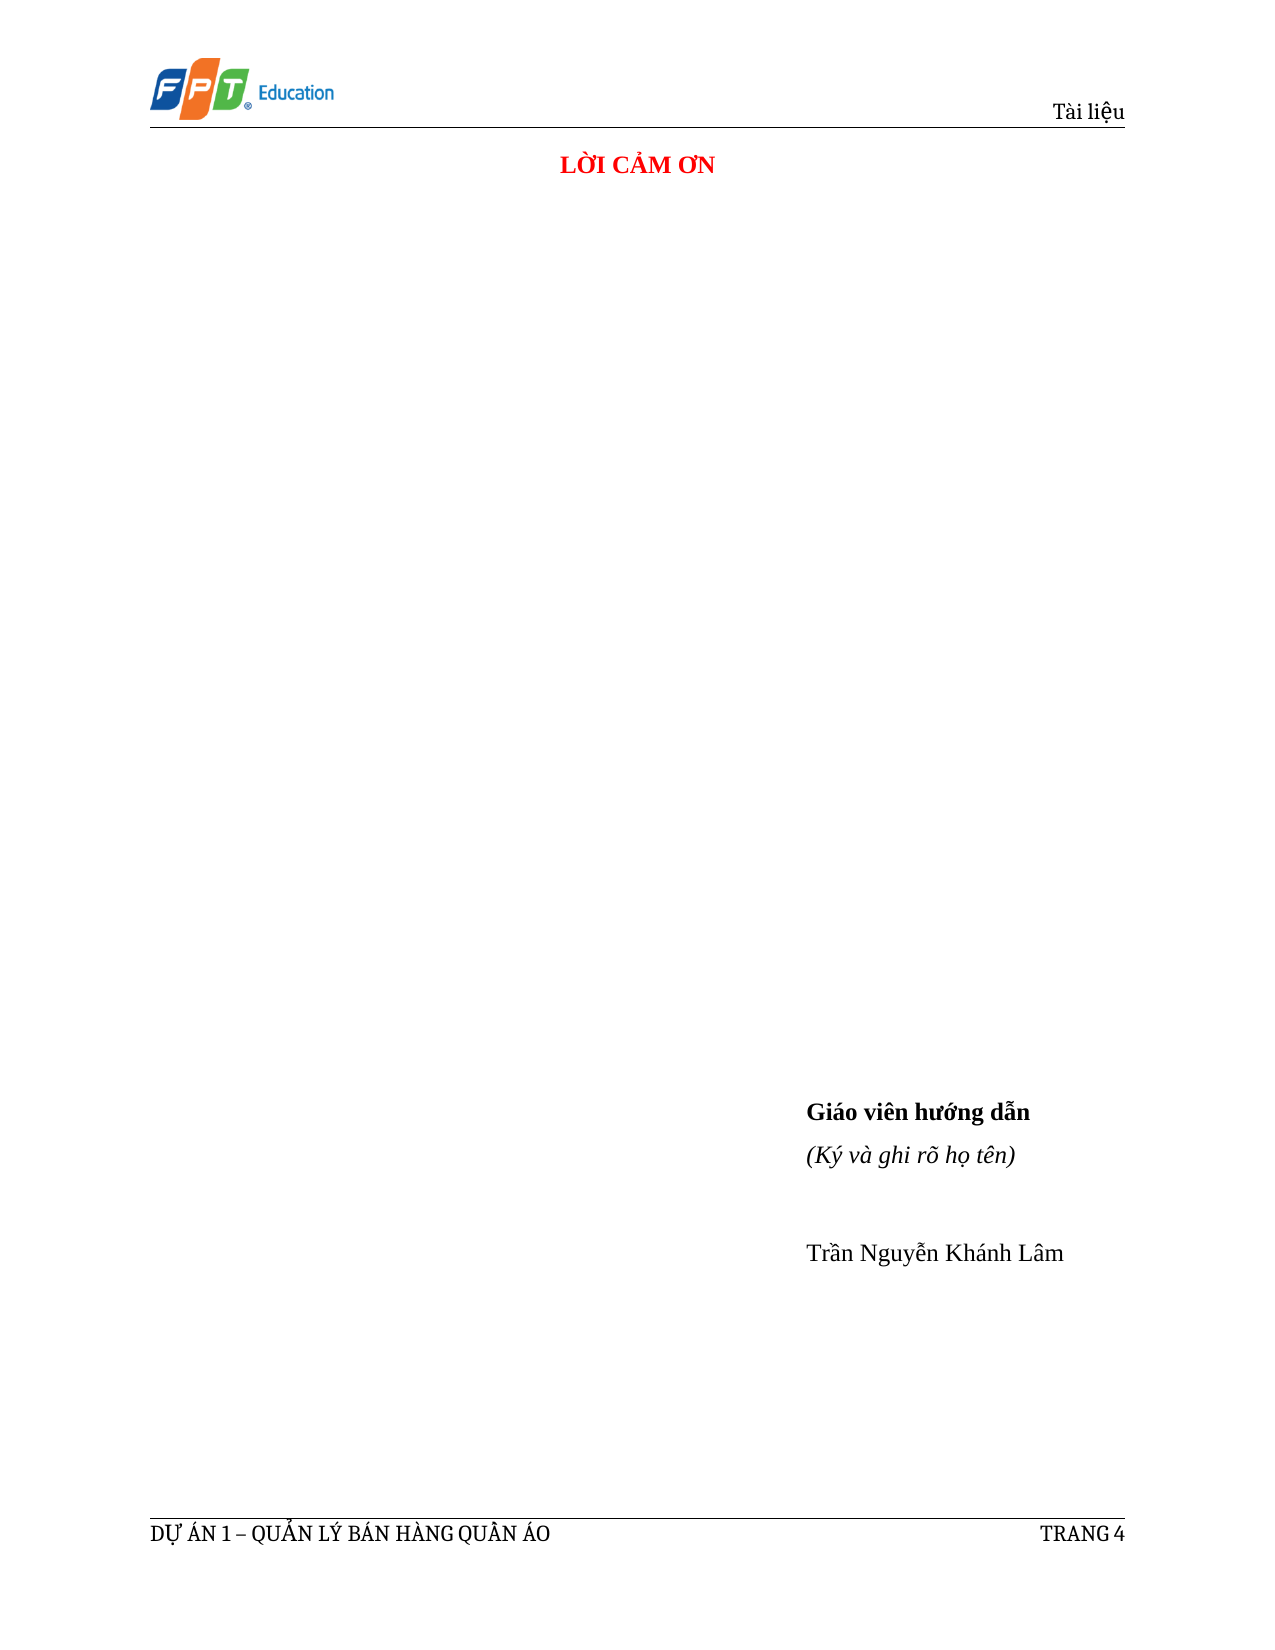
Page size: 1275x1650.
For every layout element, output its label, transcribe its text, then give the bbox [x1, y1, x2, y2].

picture [150, 58, 336, 120]
table_cell Trần Nguyễn Khánh Lâm [805, 1183, 1106, 1334]
text LỜI CẢM ƠN [150, 150, 1125, 179]
table_header Giáo viên hướng dẫn (Ký và ghi rõ họ tên) [805, 1095, 1106, 1183]
